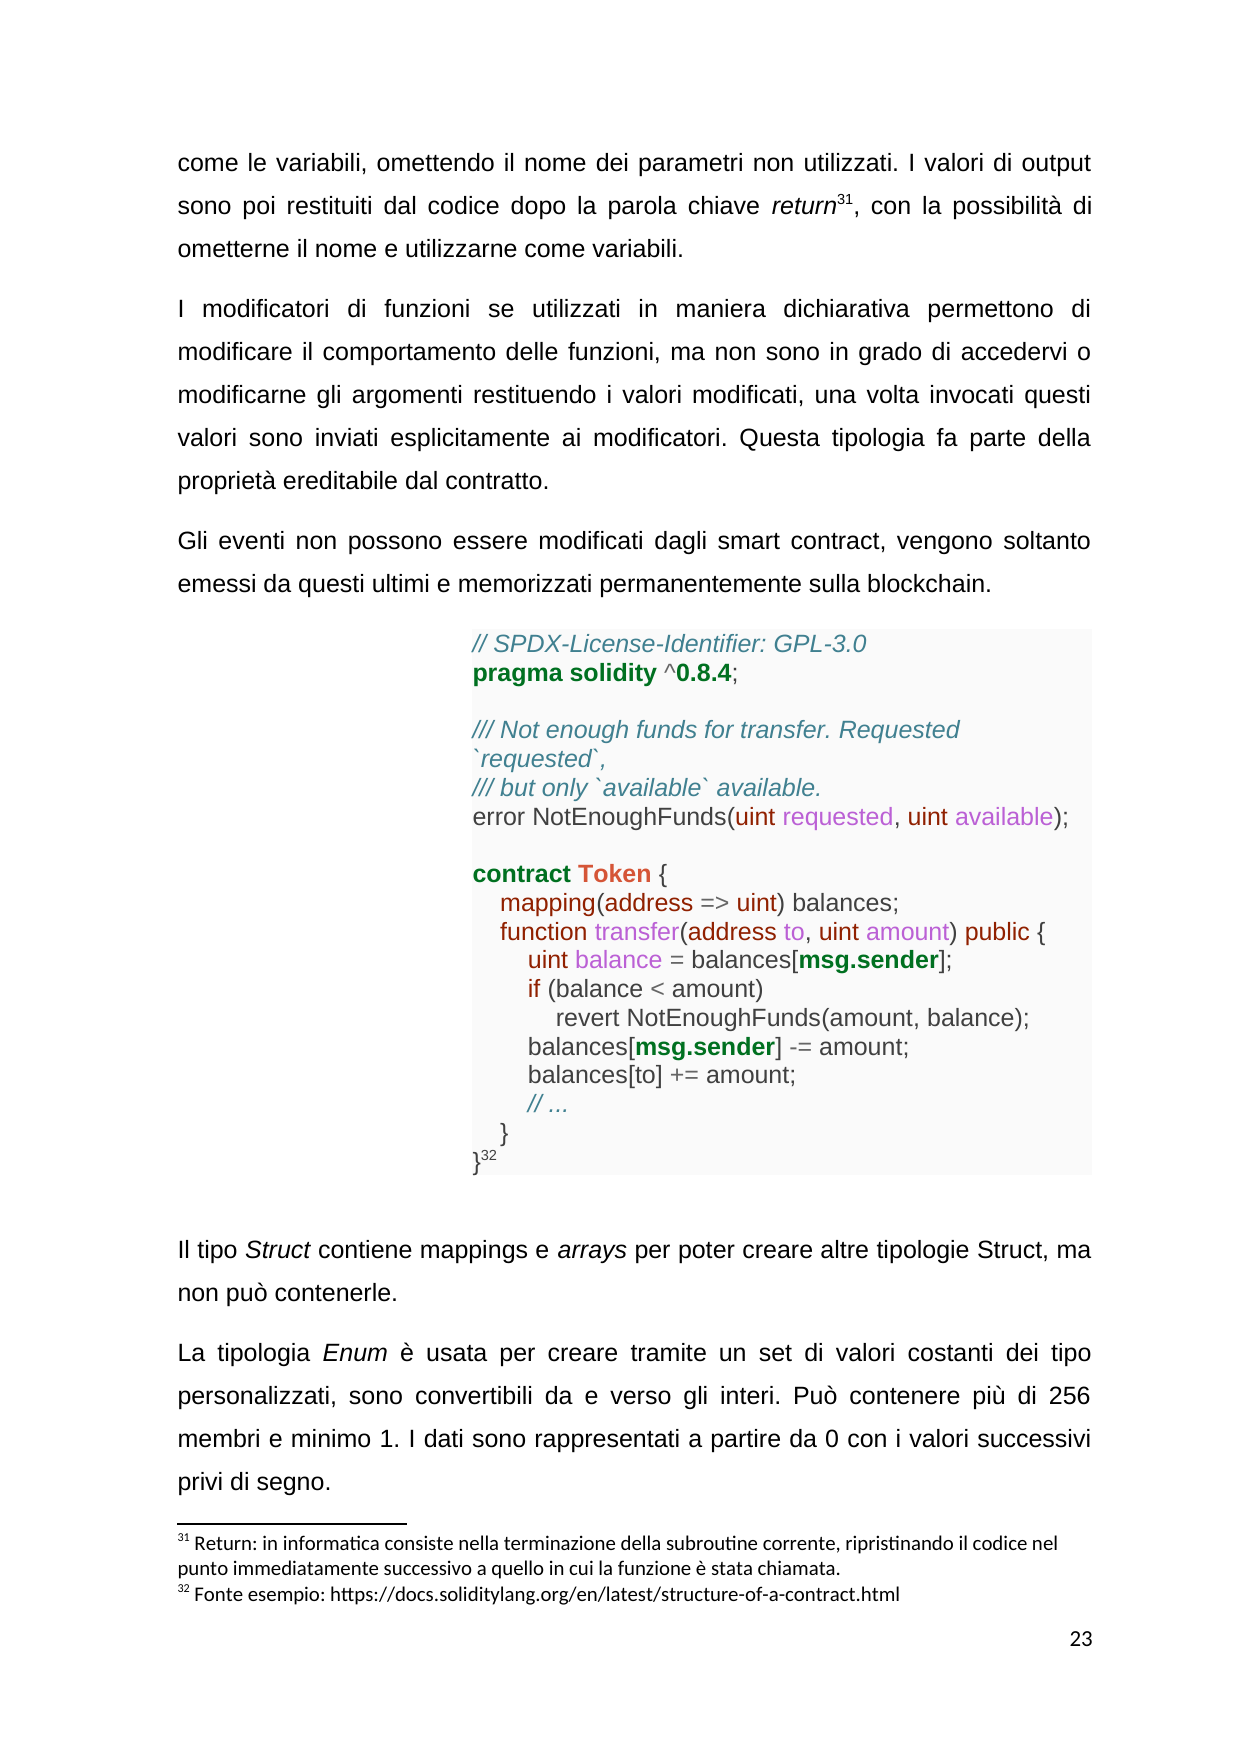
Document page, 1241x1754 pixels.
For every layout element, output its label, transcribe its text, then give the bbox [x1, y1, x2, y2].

text function transfer(address to, uint amount) public { [472, 916, 1092, 945]
text error NotEnoughFunds(uint requested, uint available); [472, 801, 1092, 830]
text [177, 148, 1092, 263]
text } [472, 1118, 1092, 1146]
text Il tipo Struct contiene mappings e arrays per poter creare altre tipologie Struct, ma non può contenerle. [177, 1235, 1092, 1307]
text } [472, 1146, 1092, 1175]
text revert NotEnoughFunds(amount, balance); [472, 1003, 1092, 1031]
text pragma solidity ^0.8.4; [472, 658, 1092, 686]
text La tipologia Enum è usata per creare tramite un set di valori costanti dei tipo personalizzati, sono convertibili da e verso gli interi. Può contenere più di 256 membri e minimo 1. I dati sono rappresentati a partire da 0 con i valori successivi privi di segno. [177, 1338, 1092, 1496]
text uint balance = balances[msg.sender]; [472, 945, 1092, 974]
text // ... [472, 1089, 1092, 1118]
text I modificatori di funzioni se utilizzati in maniera dichiarativa permettono di modificare il comportamento delle funzioni, ma non sono in grado di accedervi o modificarne gli argomenti restituendo i valori modificati, una volta invocati questi valori sono inviati esplicitamente ai modificatori. Questa tipologia fa parte della proprietà ereditabile dal contratto. [177, 294, 1092, 495]
text contract Token { [472, 859, 1092, 888]
text balances[to] += amount; [472, 1060, 1092, 1089]
text if (balance < amount) [472, 974, 1092, 1003]
text /// Not enough funds for transfer. Requested `requested`, [472, 715, 1092, 773]
text /// but only `available` available. [472, 773, 1092, 801]
text Gli eventi non possono essere modificati dagli smart contract, vengono soltanto emessi da questi ultimi e memorizzati permanentemente sulla blockchain. [177, 526, 1092, 598]
text mapping(address => uint) balances; [472, 888, 1092, 916]
text balances[msg.sender] -= amount; [472, 1031, 1092, 1060]
text // SPDX-License-Identifier: GPL-3.0 [472, 629, 1092, 658]
